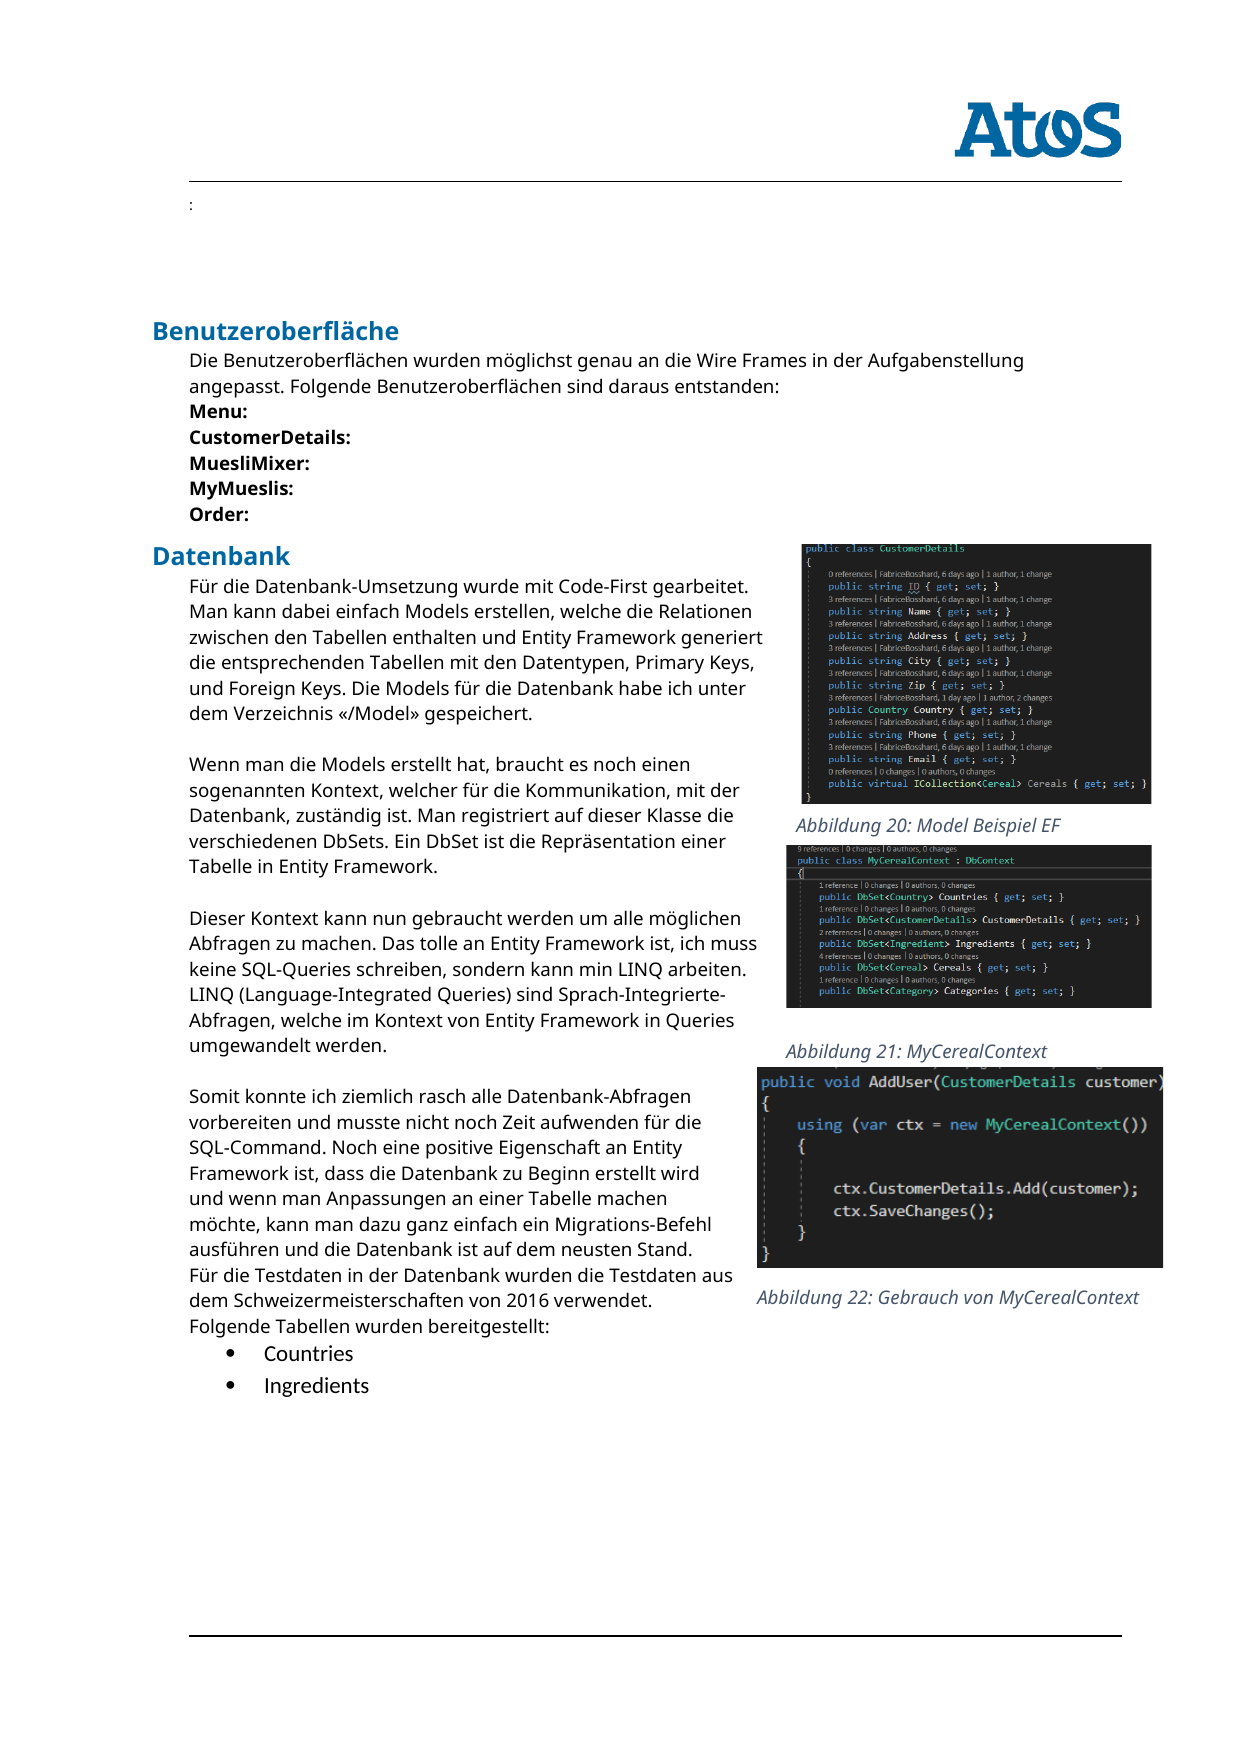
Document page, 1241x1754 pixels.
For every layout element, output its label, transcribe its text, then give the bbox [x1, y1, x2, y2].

text Menu: [189, 399, 1122, 424]
picture [952, 100, 1121, 157]
text Somit konnte ich ziemlich rasch alle Datenbank-Abfragen vorbereiten und musste nicht noch Zeit aufwenden für die SQL-Command. Noch eine positive Eigenschaft an Entity Framework ist, dass die Datenbank zu Beginn erstellt wird und wenn man Anpassungen an einer Tabelle machen möchte, kann man dazu ganz einfach ein Migrations-Befehl ausführen und die Datenbank ist auf dem neusten Stand. [189, 1083, 757, 1262]
picture [786, 845, 1152, 1008]
text MuesliMixer: [189, 450, 1122, 475]
text Die Benutzeroberflächen wurden möglichst genau an die Wire Frames in der Aufgabenstellung angepasst. Folgende Benutzeroberflächen sind daraus entstanden: [189, 348, 1122, 399]
text Für die Testdaten in der Datenbank wurden die Testdaten aus dem Schweizermeisterschaften von 2016 verwendet. Folgende Tabellen wurden bereitgestellt: [189, 1262, 1122, 1339]
text Wenn man die Models erstellt hat, braucht es noch einen sogenannten Kontext, welcher für die Kommunikation, mit der Datenbank, zuständig ist. Man registriert auf dieser Klasse die verschiedenen DbSets. Ein DbSet ist die Repräsentation einer Tabelle in Entity Framework. [189, 752, 1122, 879]
picture [801, 544, 1152, 804]
text Order: [189, 501, 1122, 526]
subtitle Datenbank [152, 539, 1122, 573]
list Countries [226, 1339, 1122, 1367]
list Ingredients [226, 1371, 1122, 1399]
text MyMueslis: [189, 475, 1122, 501]
text Dieser Kontext kann nun gebraucht werden um alle möglichen Abfragen zu machen. Das tolle an Entity Framework ist, ich muss keine SQL-Queries schreiben, sondern kann min LINQ arbeiten. LINQ (Language-Integrated Queries) sind Sprach-Integrierte-Abfragen, welche im Kontext von Entity Framework in Queries umgewandelt werden. [189, 905, 1122, 1058]
subtitle Benutzeroberfläche [152, 314, 1122, 348]
picture [757, 1067, 1164, 1268]
text CustomerDetails: [189, 424, 1122, 450]
text Für die Datenbank-Umsetzung wurde mit Code-First gearbeitet. Man kann dabei einfach Models erstellen, welche die Relationen zwischen den Tabellen enthalten und Entity Framework generiert die entsprechenden Tabellen mit den Datentypen, Primary Keys, und Foreign Keys. Die Models für die Datenbank habe ich unter dem Verzeichnis «/Model» gespeichert. [189, 573, 801, 726]
